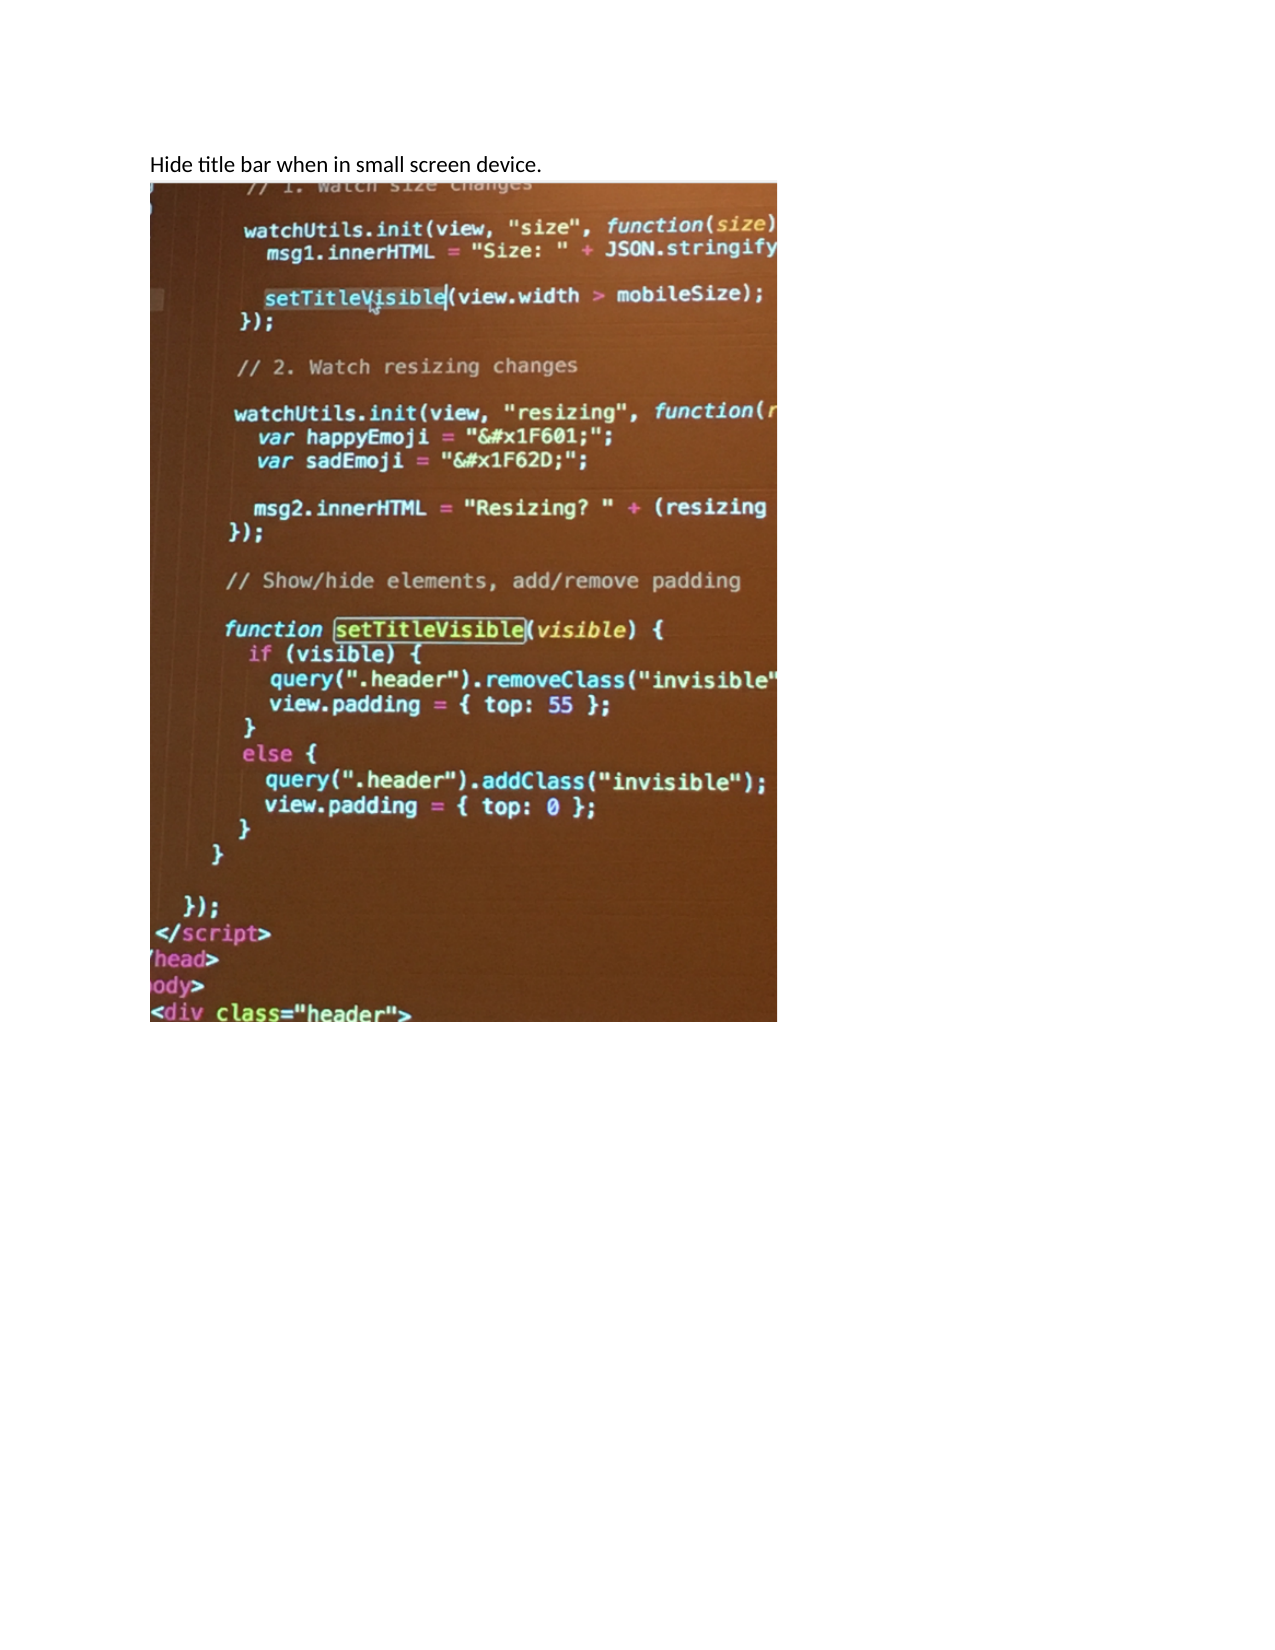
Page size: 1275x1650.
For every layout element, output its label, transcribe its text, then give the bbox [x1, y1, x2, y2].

picture [150, 180, 778, 1022]
